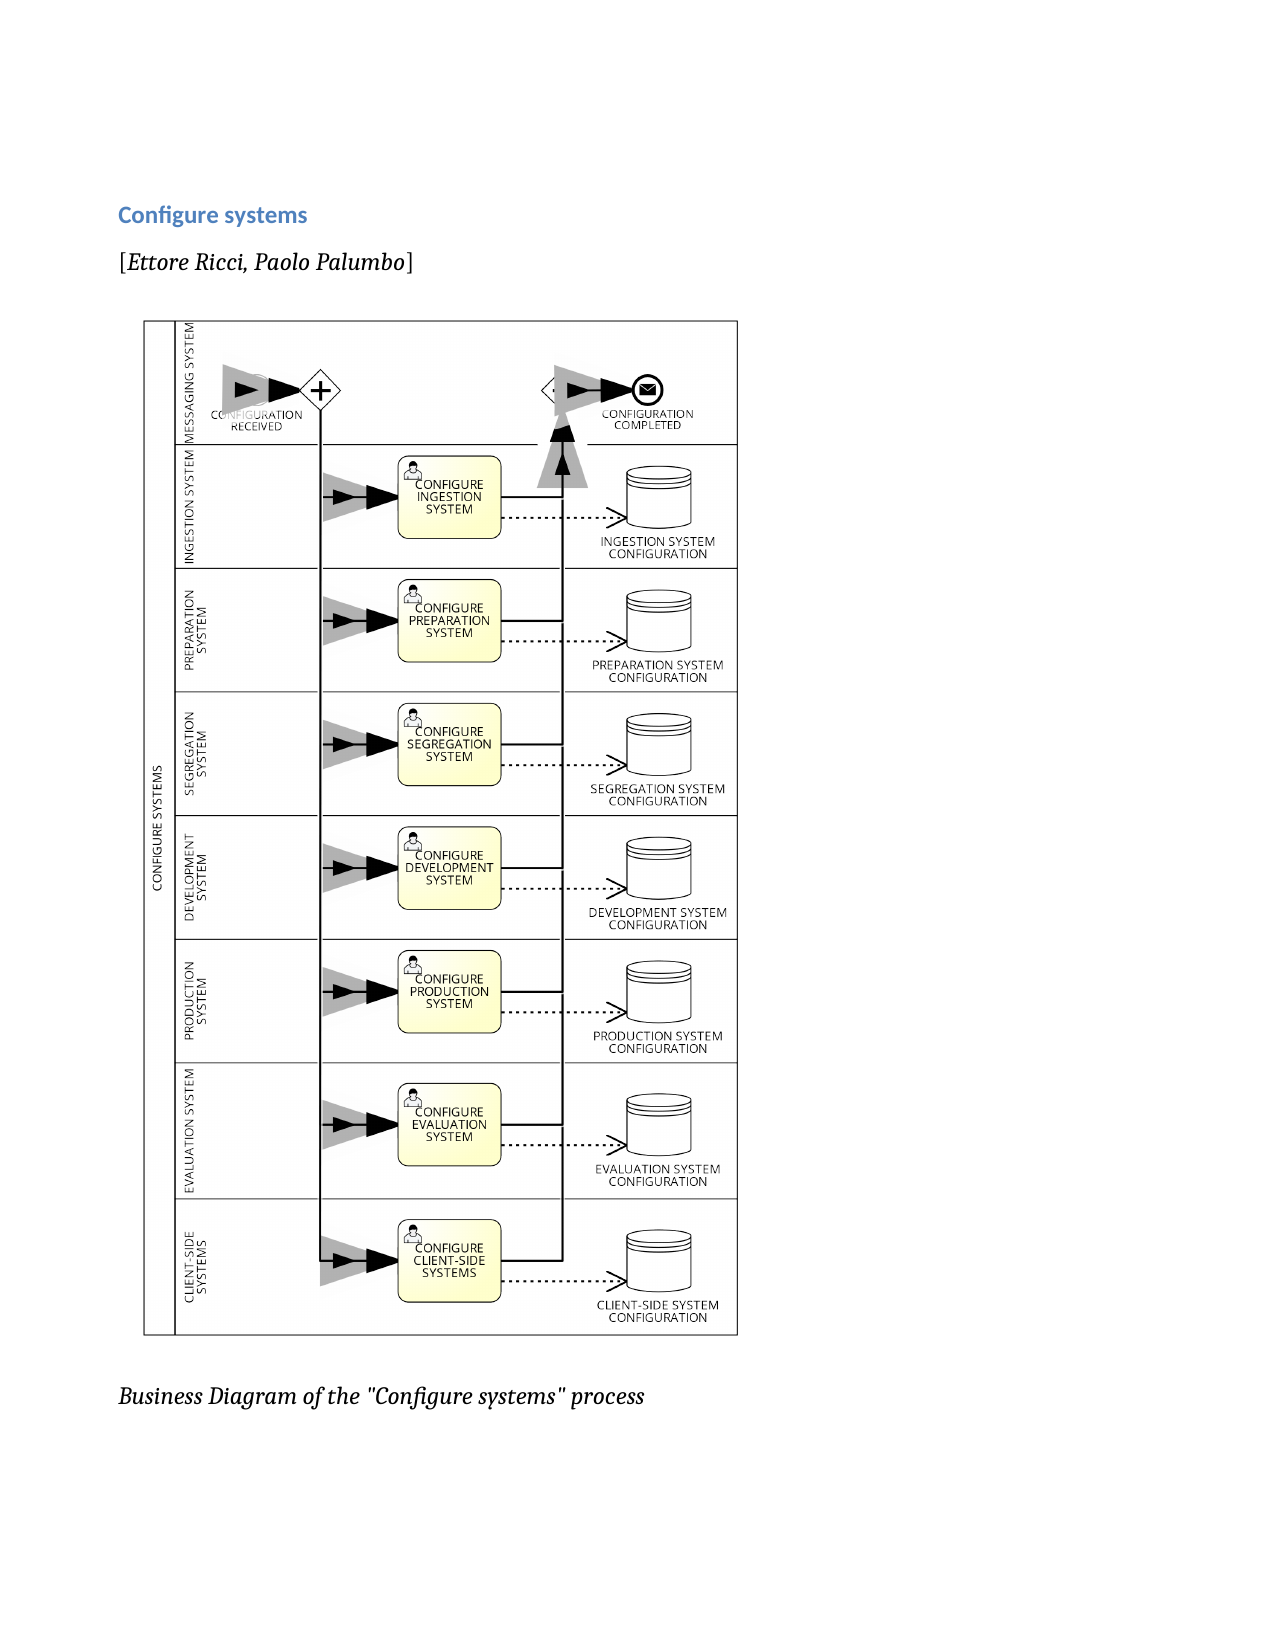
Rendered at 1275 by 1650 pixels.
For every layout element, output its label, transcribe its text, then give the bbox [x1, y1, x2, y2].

text Business Diagram of the "Configure systems" process [118, 1382, 1157, 1411]
text [Ettore Ricci, Paolo Palumbo] [118, 248, 1157, 277]
picture [118, 295, 763, 1361]
subtitle Configure systems [118, 199, 1157, 229]
